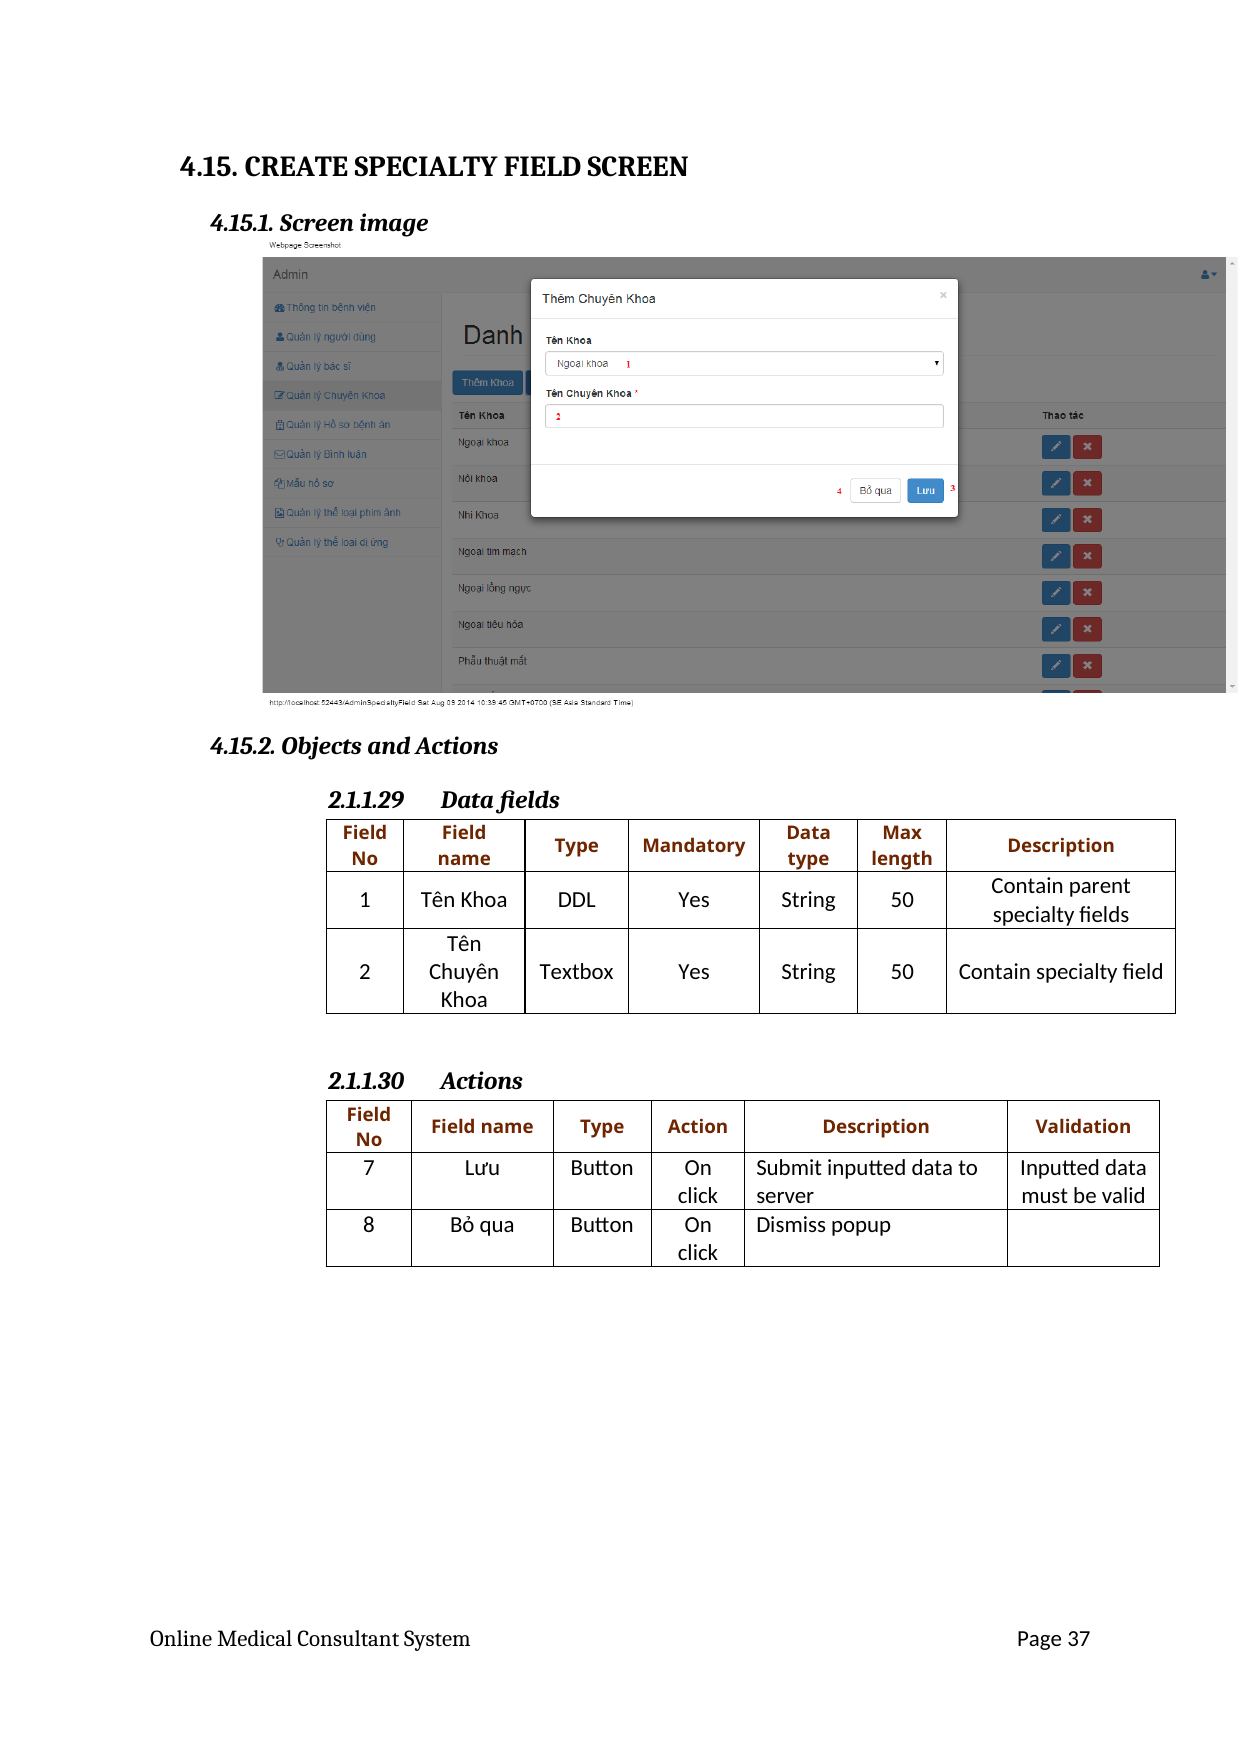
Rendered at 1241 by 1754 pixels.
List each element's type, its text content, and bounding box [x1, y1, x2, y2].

table_cell On click [652, 1210, 744, 1266]
table_cell Yes [629, 929, 759, 1013]
table_cell Textbox [526, 929, 628, 1013]
table_header Mandatory [629, 820, 759, 871]
table_cell Button [554, 1153, 651, 1209]
table_cell [1008, 1210, 1159, 1266]
table_header Field No [327, 1101, 411, 1152]
table_cell Lưu [412, 1153, 553, 1209]
picture [262, 242, 1238, 707]
table_header Description [745, 1101, 1007, 1152]
table_cell On click [652, 1153, 744, 1209]
table_header Data type [760, 820, 857, 871]
table_cell String [760, 872, 857, 928]
table_header Field name [404, 820, 524, 871]
subtitle Objects and Actions [210, 732, 1090, 760]
table_cell DDL [526, 872, 628, 928]
table_cell Contain parent specialty fields [947, 872, 1175, 928]
table_cell 8 [327, 1210, 411, 1266]
table_header Field name [412, 1101, 553, 1152]
table_cell Tên Khoa [404, 872, 524, 928]
table_cell Tên Chuyên Khoa [404, 929, 524, 1013]
table_header Type [554, 1101, 651, 1152]
table_cell Contain specialty field [947, 929, 1175, 1013]
table_header Description [947, 820, 1175, 871]
table_cell 50 [858, 872, 946, 928]
table_cell String [760, 929, 857, 1013]
subtitle Screen image [210, 209, 1090, 238]
table_cell 7 [327, 1153, 411, 1209]
table_cell 2 [327, 929, 403, 1013]
table_header Field No [327, 820, 403, 871]
table_cell 50 [858, 929, 946, 1013]
table_header Validation [1008, 1101, 1159, 1152]
table_cell Yes [629, 872, 759, 928]
table_cell Button [554, 1210, 651, 1266]
table_header Type [526, 820, 628, 871]
table_cell 1 [327, 872, 403, 928]
table_header Action [652, 1101, 744, 1152]
table_cell Dismiss popup [745, 1210, 1007, 1266]
subtitle CREATE SPECIALTY FIELD SCREEN [180, 150, 1090, 183]
table_header Max length [858, 820, 946, 871]
table_cell Bỏ qua [412, 1210, 553, 1266]
table_cell Submit inputted data to server [745, 1153, 1007, 1209]
subtitle Actions [328, 1067, 1090, 1096]
subtitle Data fields [328, 786, 1090, 814]
table_cell Inputted data must be valid [1008, 1153, 1159, 1209]
